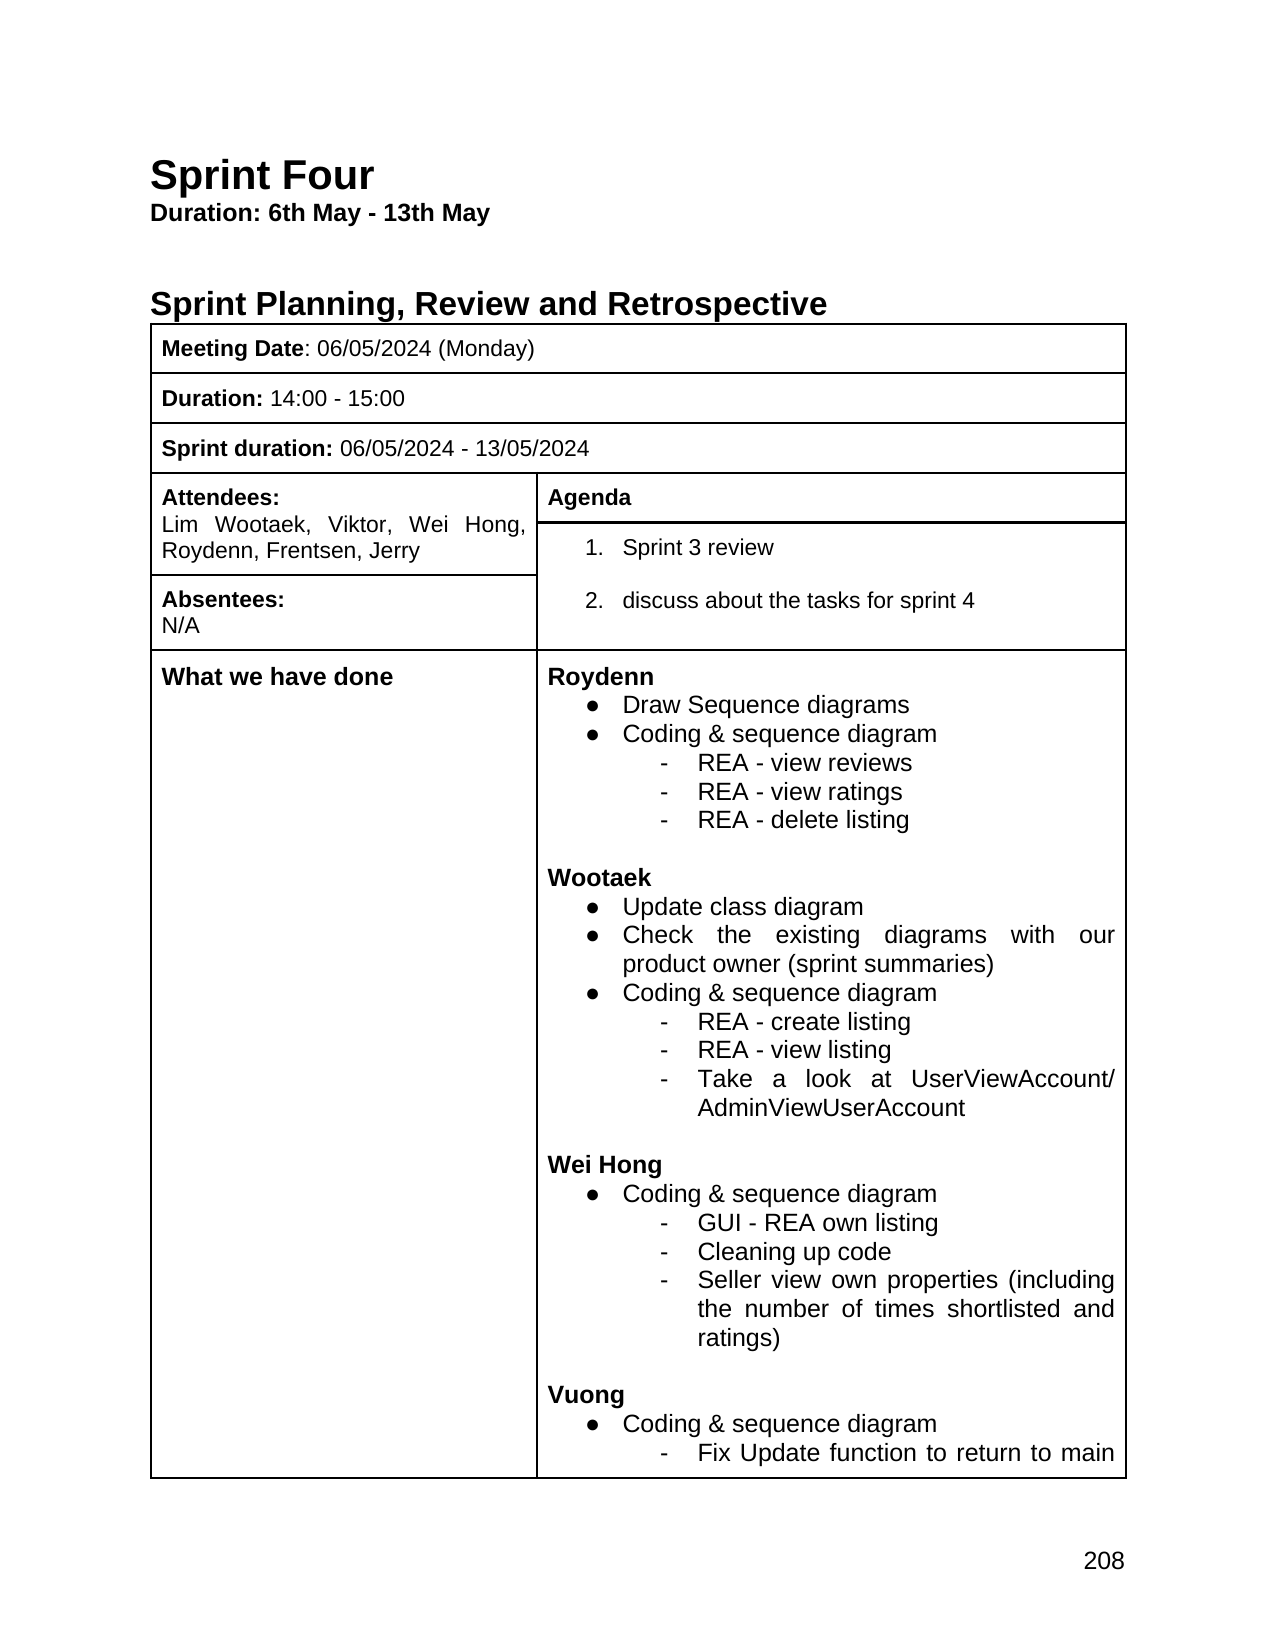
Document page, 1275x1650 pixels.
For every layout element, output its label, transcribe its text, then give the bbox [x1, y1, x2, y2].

table_cell Attendees: Lim Wootaek, Viktor, Wei Hong, Roydenn, Frentsen, Jerry [152, 474, 536, 574]
text Duration: 6th May - 13th May [150, 198, 1125, 227]
subtitle Sprint Planning, Review and Retrospective [150, 284, 1125, 323]
table_cell Absentees: N/A [152, 576, 536, 649]
table_cell Duration: 14:00 - 15:00 [152, 374, 1125, 422]
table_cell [538, 651, 1125, 1477]
table_cell Sprint duration: 06/05/2024 - 13/05/2024 [152, 424, 1125, 472]
table_cell What we have done [152, 651, 536, 1477]
table_cell Sprint 3 review discuss about the tasks for sprint 4 [538, 524, 1125, 649]
subtitle Sprint Four [150, 150, 1125, 198]
table_header Meeting Date: 06/05/2024 (Monday) [152, 325, 1125, 372]
table_cell Agenda [538, 474, 1125, 521]
